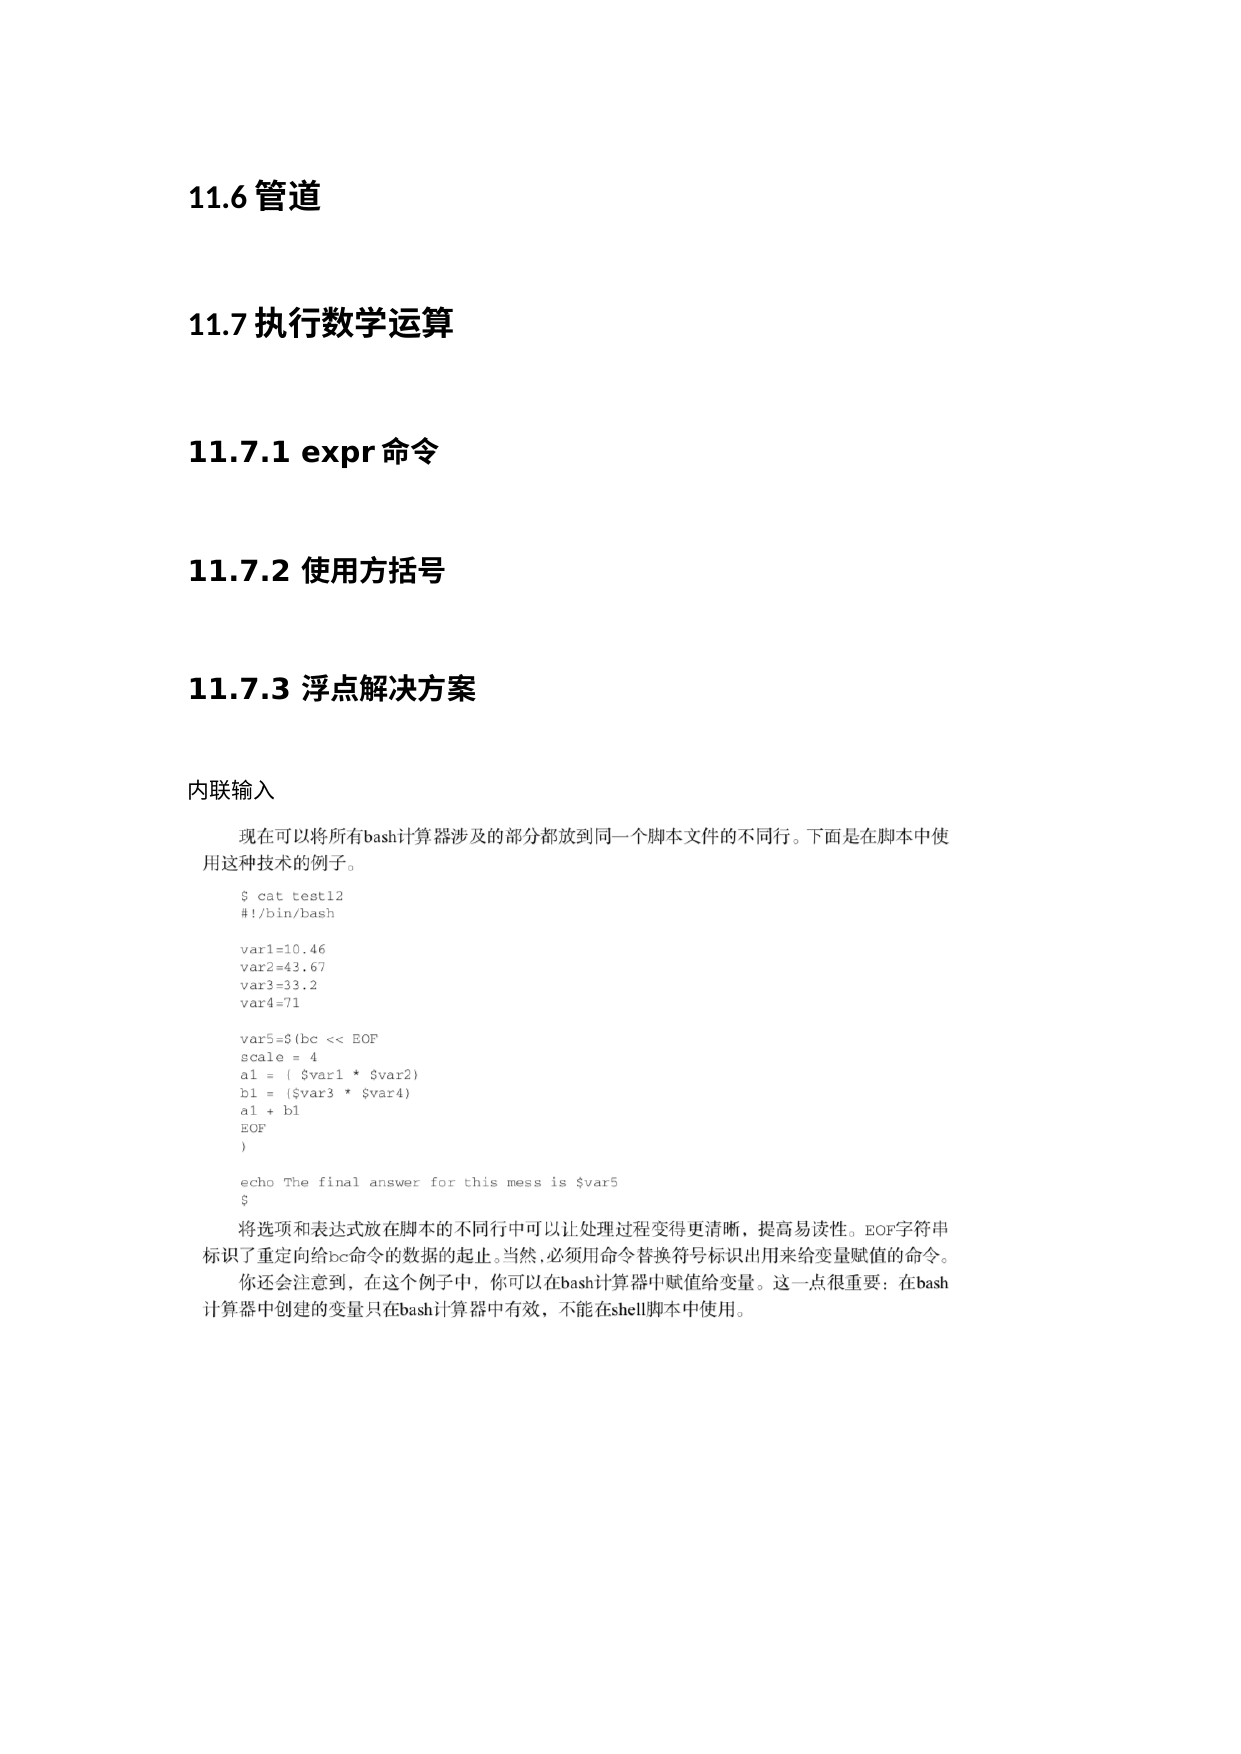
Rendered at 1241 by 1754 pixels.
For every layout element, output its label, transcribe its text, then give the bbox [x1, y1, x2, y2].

subtitle 11.7.3 浮点解决方案 [187, 654, 1053, 719]
subtitle 11.6 管道 [187, 162, 1053, 227]
text 内联输入 [187, 773, 1053, 805]
subtitle 11.7.2 使用方括号 [187, 536, 1053, 601]
subtitle 11.7 执行数学运算 [187, 289, 1053, 354]
subtitle 11.7.1 expr命令 [187, 418, 1053, 483]
picture [187, 805, 1052, 1333]
